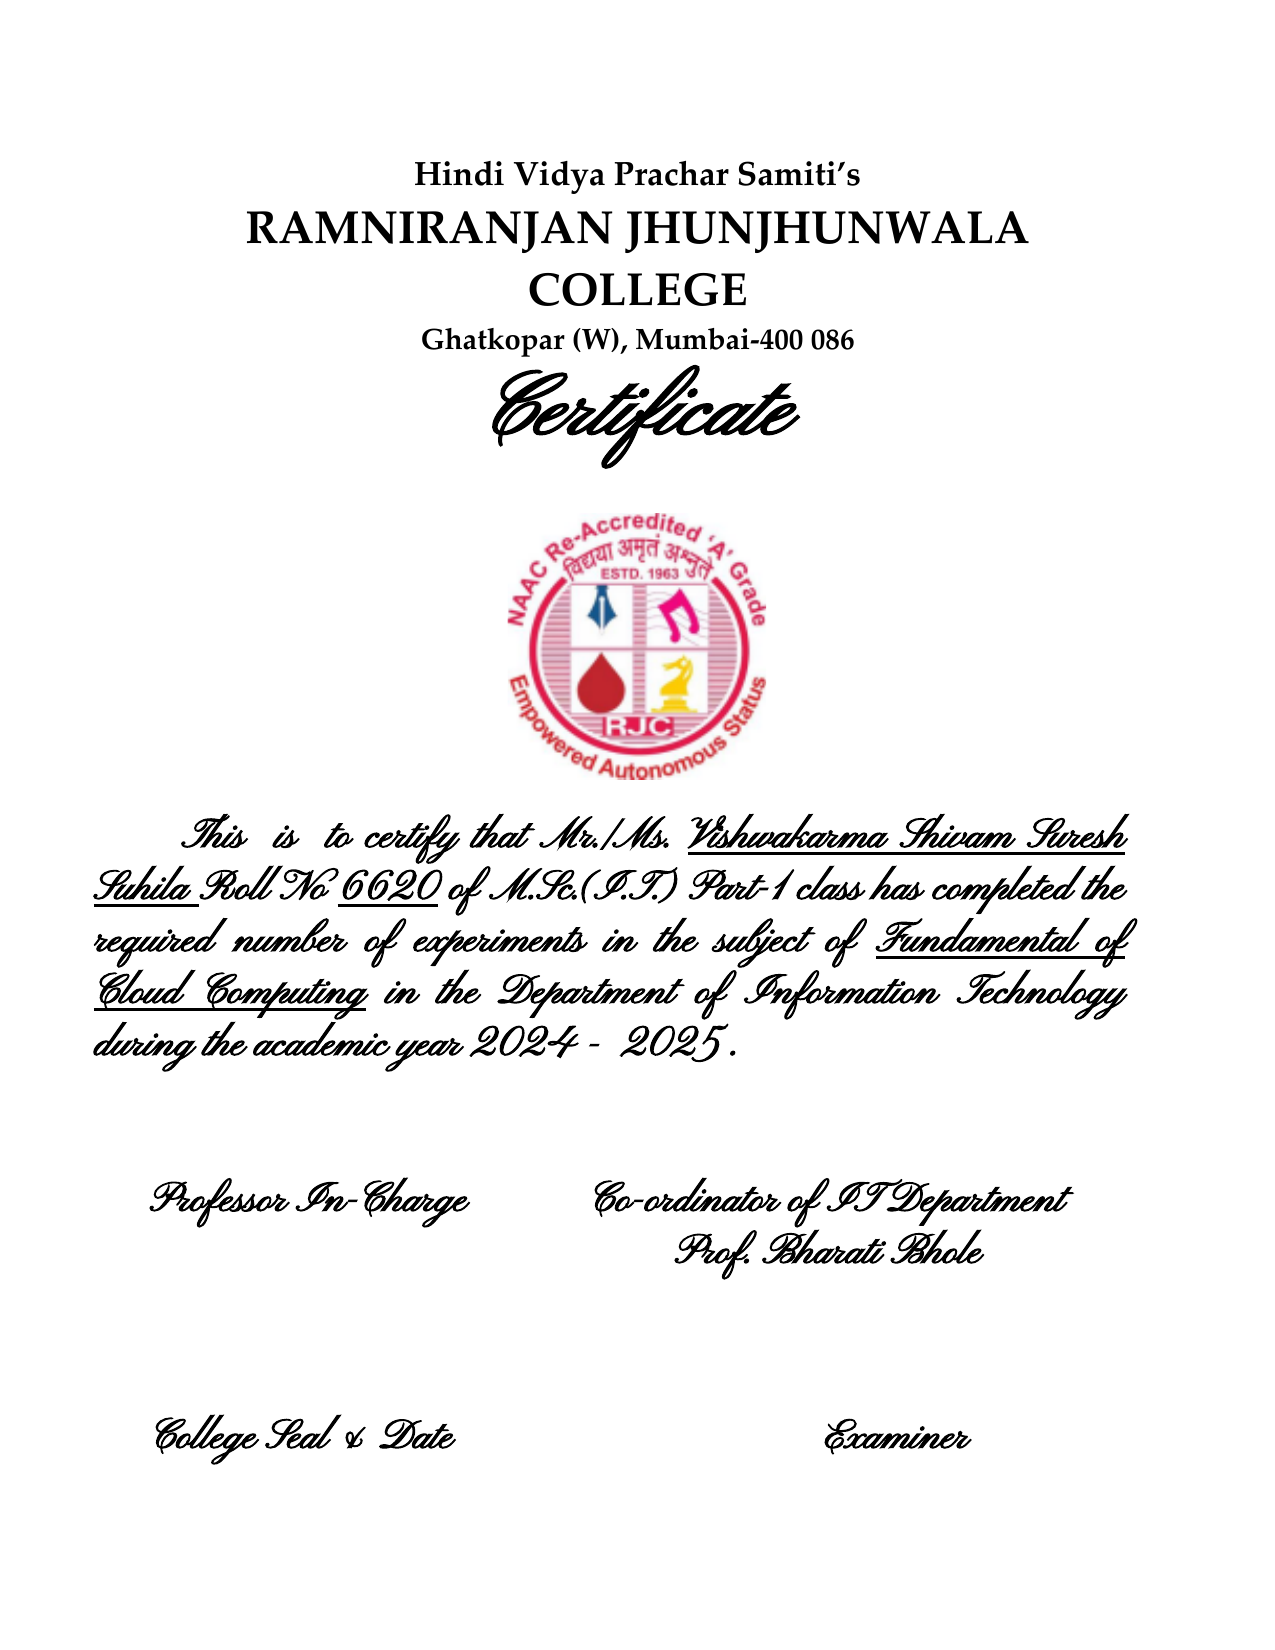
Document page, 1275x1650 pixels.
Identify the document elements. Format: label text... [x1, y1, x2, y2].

subtitle College Seal & Date Examiner [150, 1412, 1125, 1464]
text Certificate [150, 358, 1125, 467]
picture [507, 513, 767, 780]
text Hindi Vidya Prachar Samiti’s [150, 150, 1125, 195]
text This is to certify that Mr./Ms. Vishwakarma Shivam Suresh Suhila Roll No 6620 of M.Sc.(I.T.) Part-1 class has completed the required number of experiments in the subject of Fundamental of Cloud Computing in the Department of Information Technology during the academic year 2024 - 2025 . [94, 811, 1125, 1071]
text Professor In-Charge Co-ordinator of IT Department [150, 1175, 1125, 1227]
text Ghatkopar (W), Mumbai-400 086 [150, 319, 1125, 358]
text RAMNIRANJAN JHUNJHUNWALA COLLEGE [150, 195, 1125, 319]
text Prof. Bharati Bhole [150, 1227, 1125, 1279]
